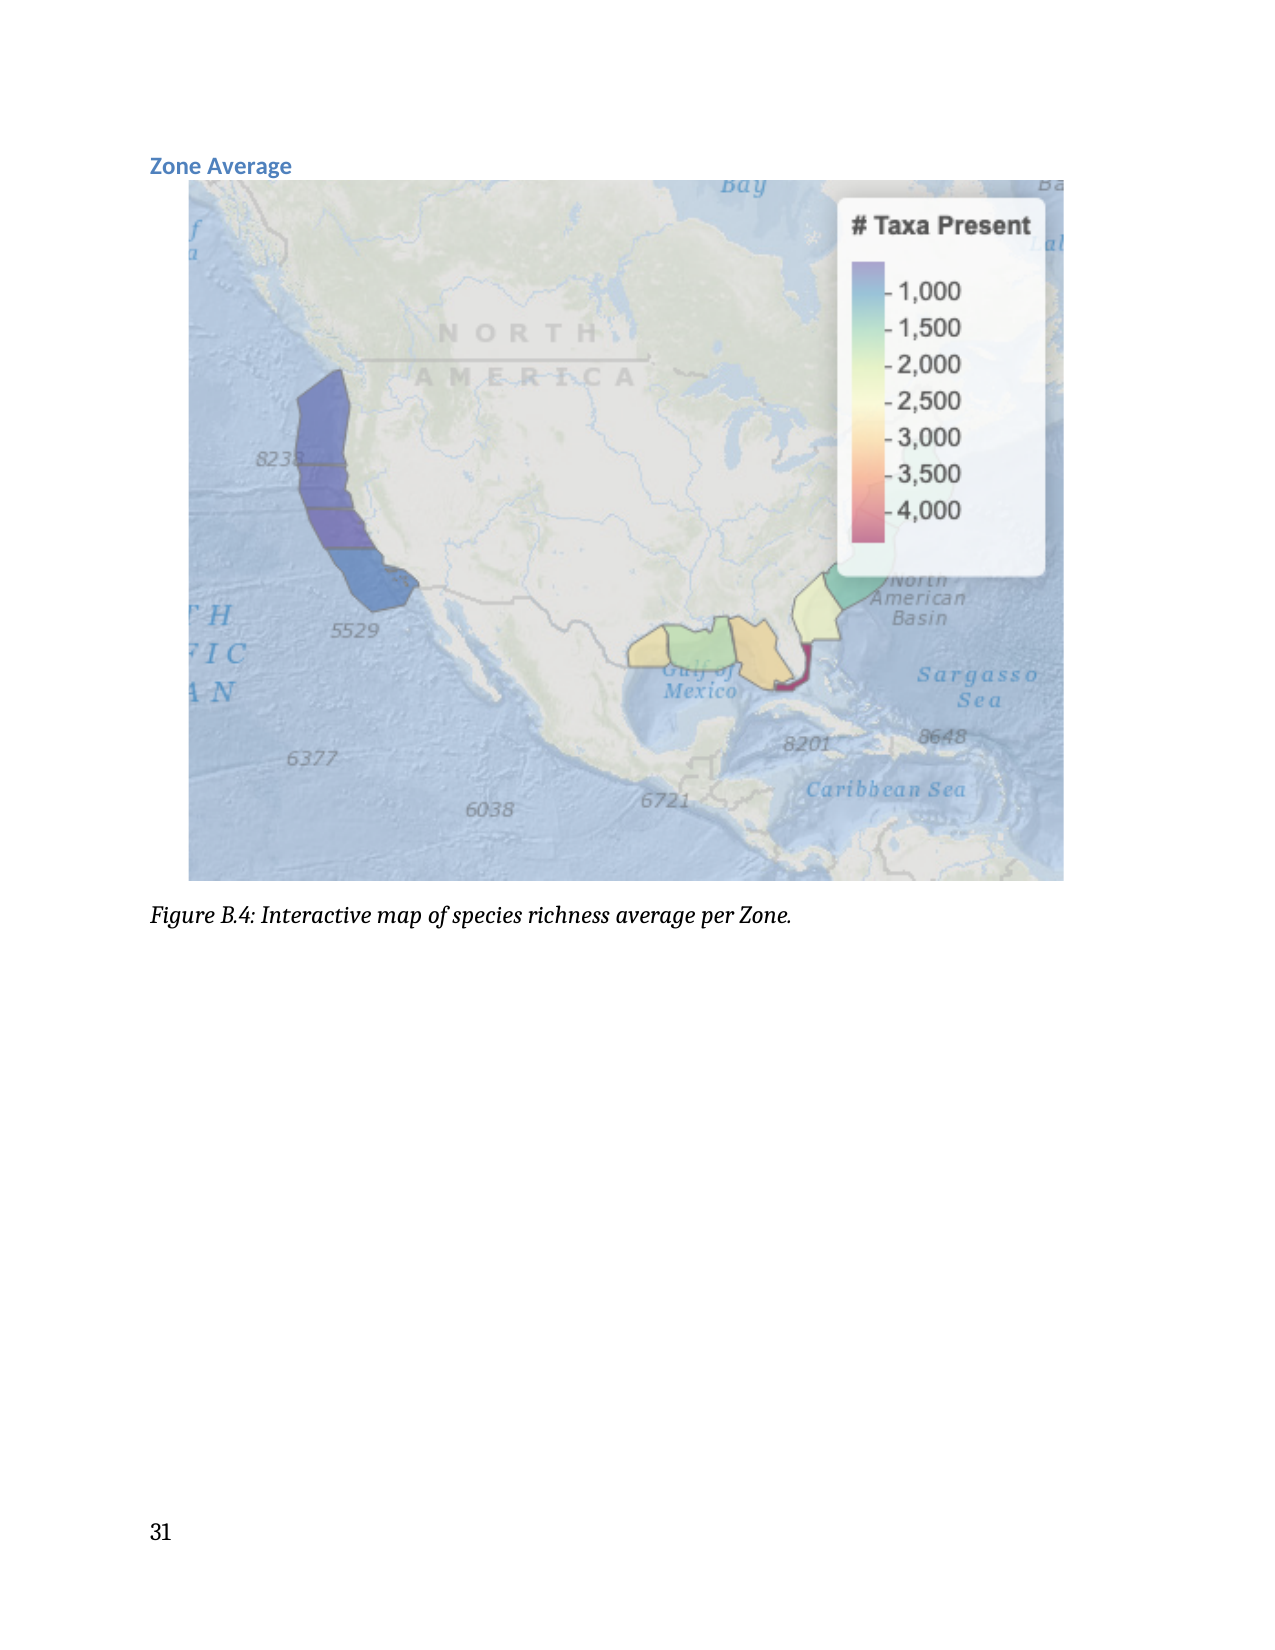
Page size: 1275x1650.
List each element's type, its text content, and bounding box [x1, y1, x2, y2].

table_header Figure B.4: Interactive map of species richness average per Zone. [139, 181, 1114, 943]
picture [188, 180, 1064, 881]
subtitle Zone Average [150, 150, 1125, 181]
